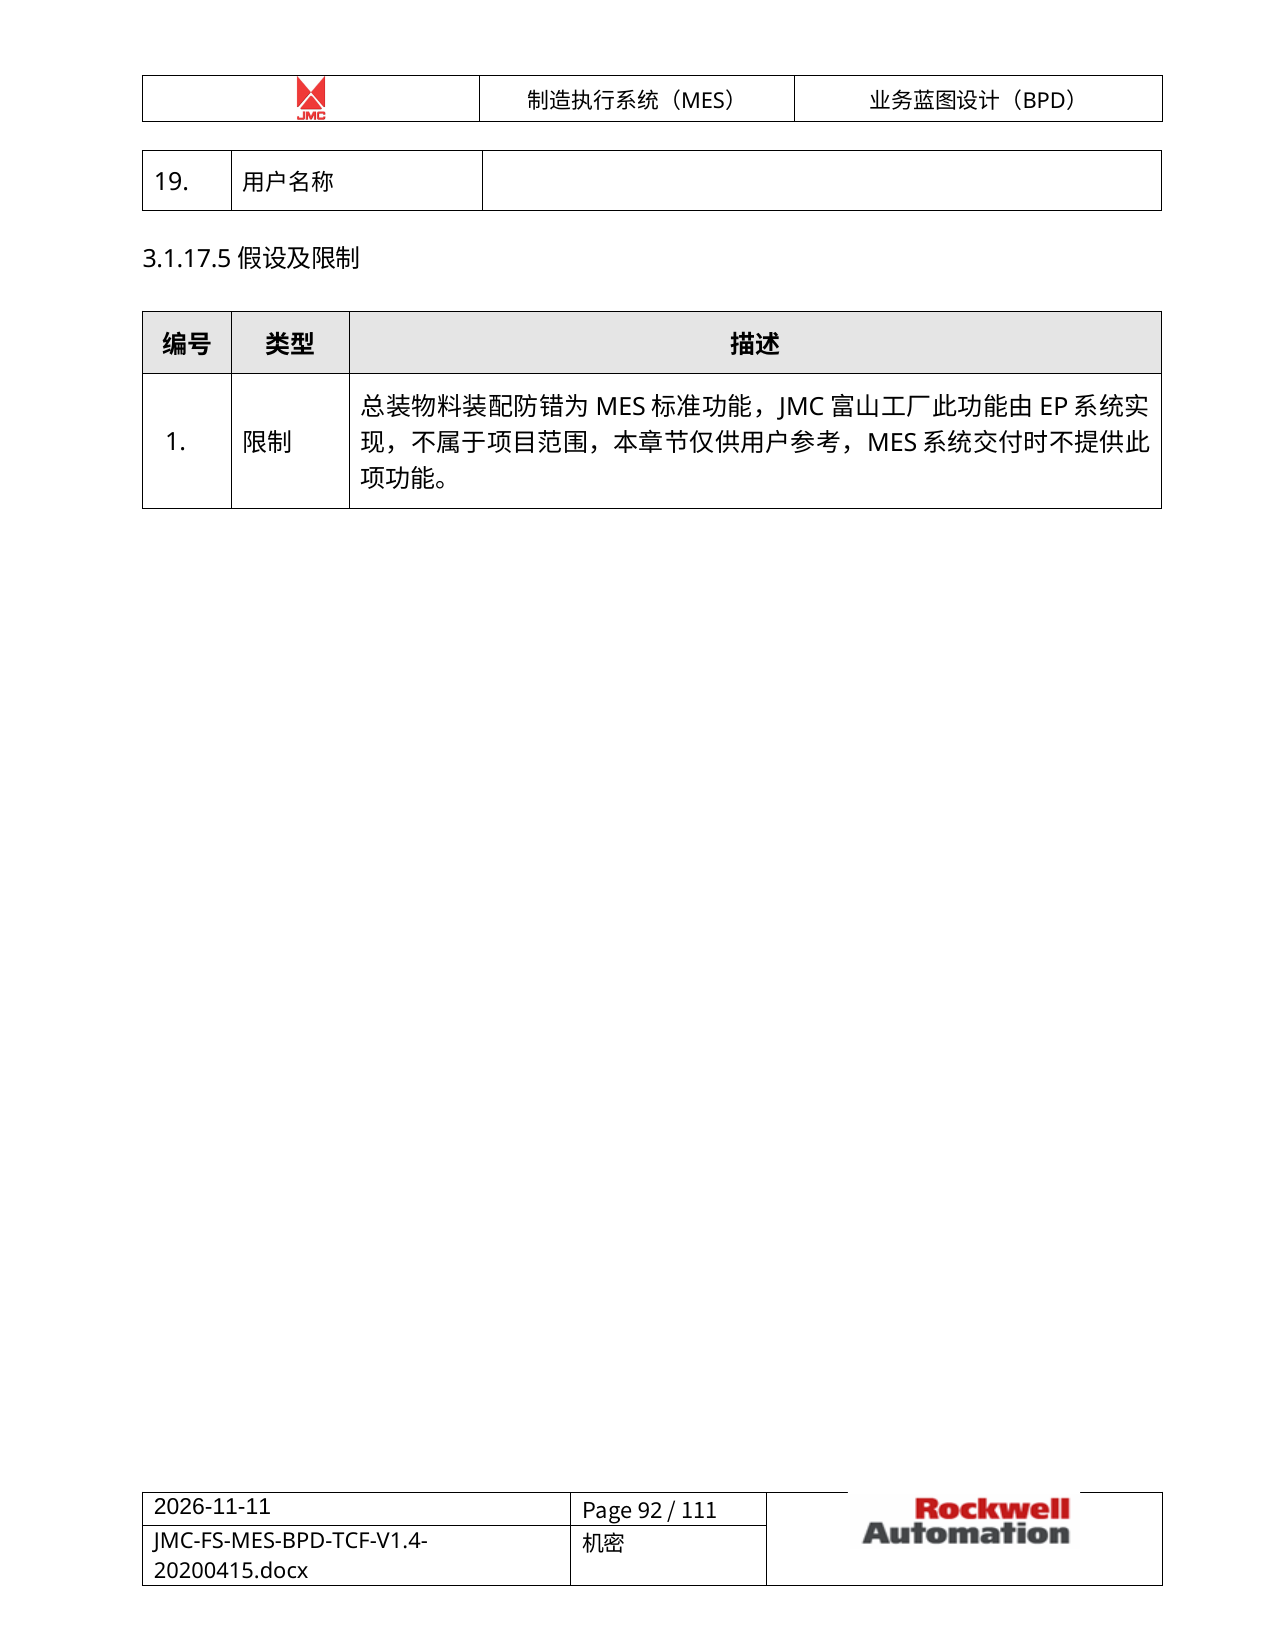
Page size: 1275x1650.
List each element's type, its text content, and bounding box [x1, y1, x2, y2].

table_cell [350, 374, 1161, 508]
picture [296, 76, 326, 121]
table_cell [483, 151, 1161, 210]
picture [847, 1492, 1080, 1549]
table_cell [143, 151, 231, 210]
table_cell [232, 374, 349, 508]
subtitle 假设及限制 [142, 238, 1162, 274]
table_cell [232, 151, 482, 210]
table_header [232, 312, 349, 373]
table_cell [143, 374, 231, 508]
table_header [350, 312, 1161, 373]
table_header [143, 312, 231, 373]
